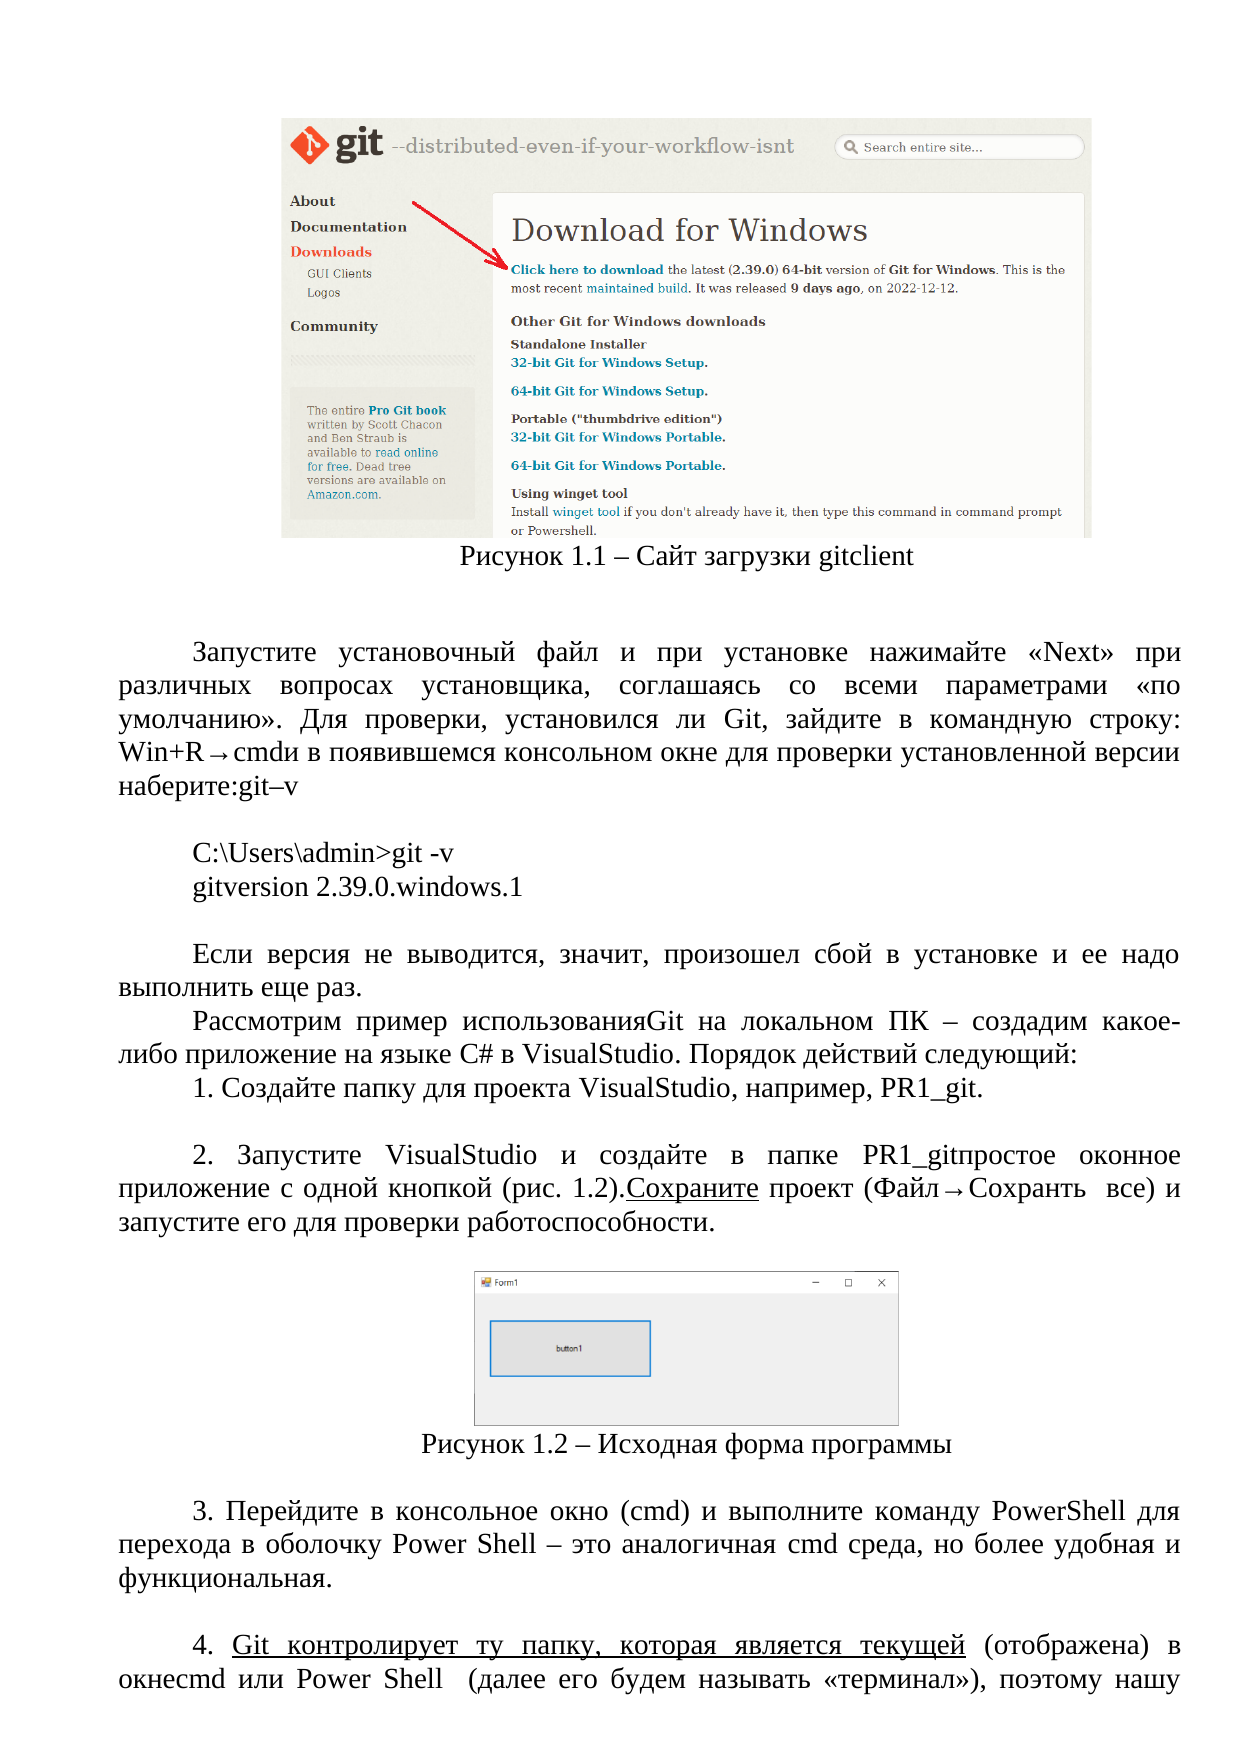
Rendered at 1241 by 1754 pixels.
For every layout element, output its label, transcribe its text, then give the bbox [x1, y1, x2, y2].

picture [281, 118, 1092, 538]
text Если версия не выводится, значит, произошел сбой в установке и ее надо выполнить еще раз. [118, 936, 1181, 1003]
text gitversion 2.39.0.windows.1 [118, 869, 1181, 902]
text Запустите установочный файл и при установке нажимайте «Next» при различных вопросах установщика, соглашаясь со всеми параметрами «по умолчанию». Для проверки, установился ли Git, зайдите в командную строку: Win+R→cmdи в появившемся консольном окне для проверки установленной версии наберите:git–v [118, 634, 1181, 802]
text C:\Users\admin>git -v [118, 835, 1181, 869]
text 2. Запустите VisualStudio и создайте в папке PR1_gitпростое оконное приложение с одной кнопкой (рис. 1.2).Сохраните проект (Файл→Сохранть все) и запустите его для проверки работоспособности. [118, 1137, 1181, 1238]
text 3. Перейдите в консольное окно (cmd) и выполните команду PowerShell для перехода в оболочку Power Shell – это аналогичная cmd среда, но более удобная и функциональная. [118, 1493, 1181, 1594]
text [118, 1627, 1181, 1694]
picture [474, 1271, 899, 1426]
text Рассмотрим пример использованияGit на локальном ПК – создадим какое-либо приложение на языке C# в VisualStudio. Порядок действий следующий: [118, 1003, 1181, 1070]
text Рисунок 1.2 – Исходная форма программы [118, 1426, 1181, 1459]
text 1. Создайте папку для проекта VisualStudio, например, PR1_git. [118, 1070, 1181, 1103]
text Рисунок 1.1 – Сайт загрузки gitclient [118, 538, 1181, 571]
